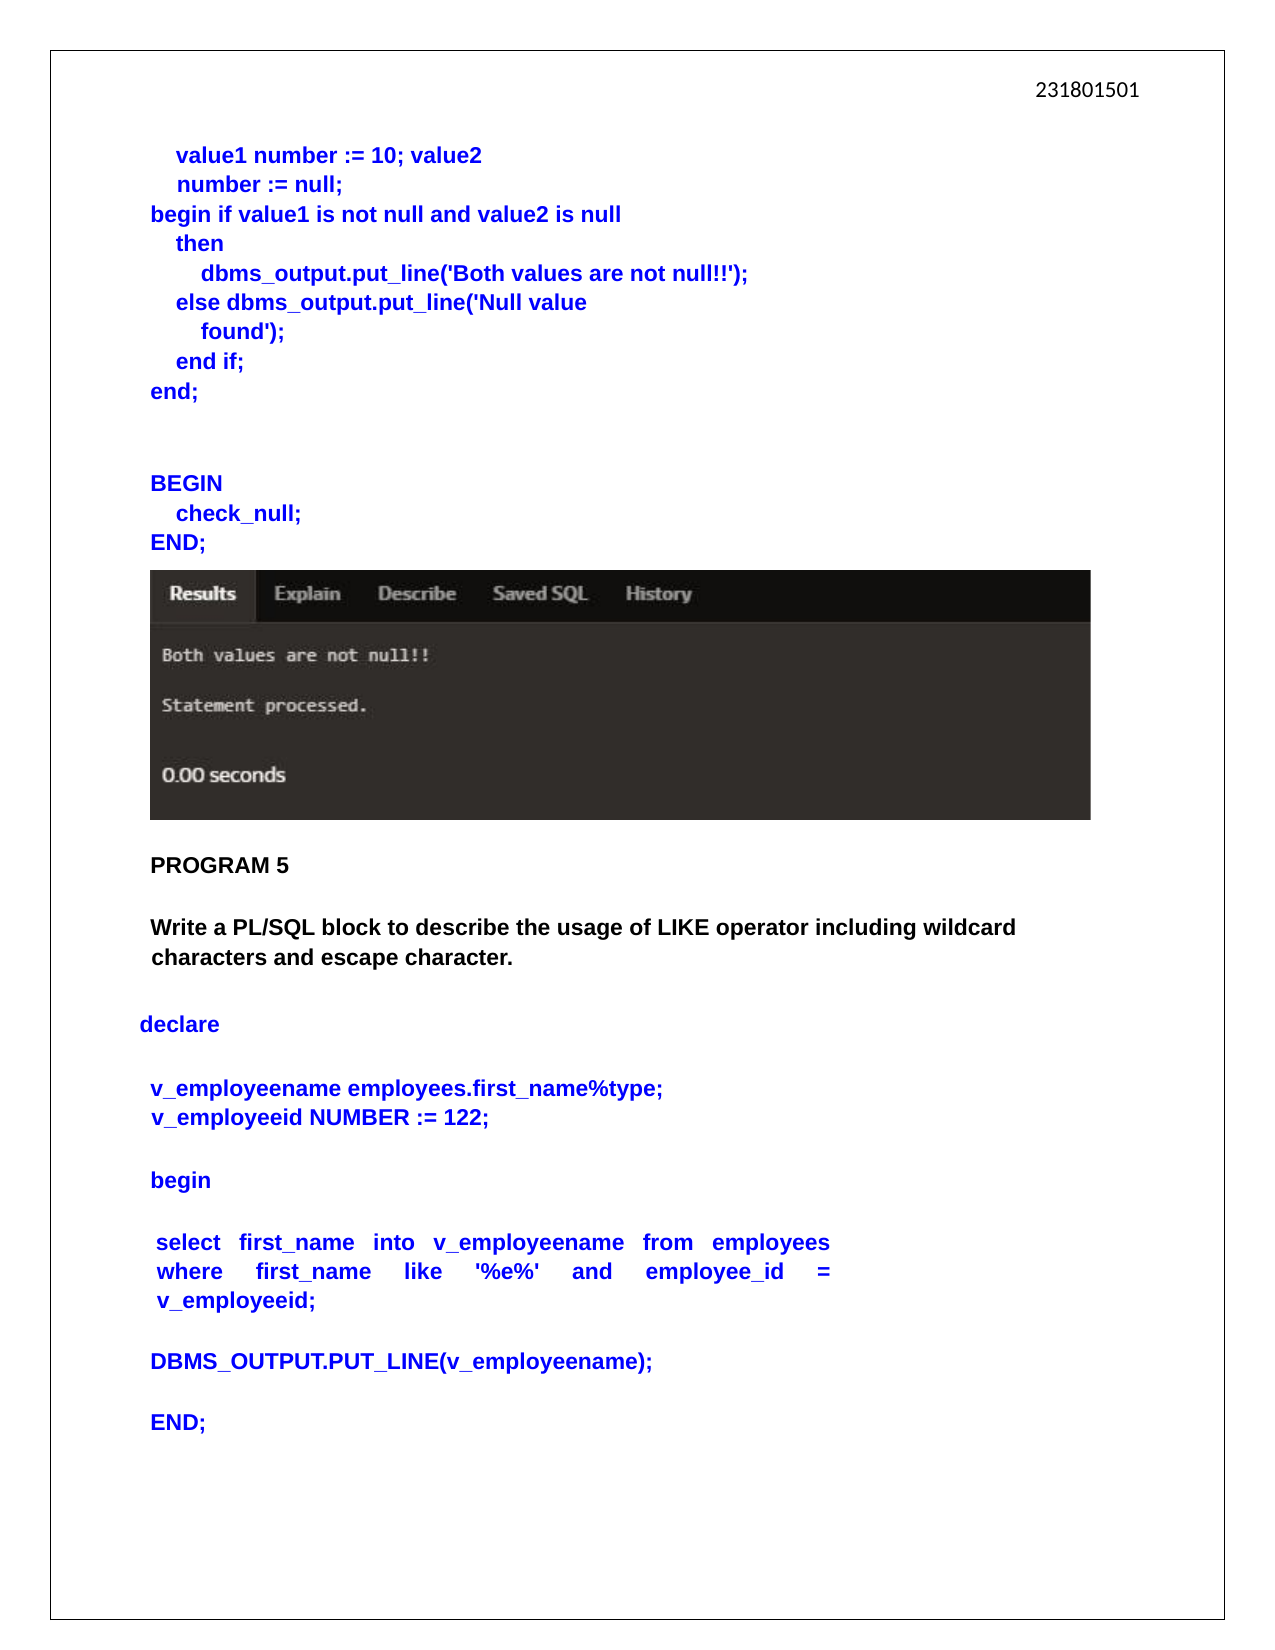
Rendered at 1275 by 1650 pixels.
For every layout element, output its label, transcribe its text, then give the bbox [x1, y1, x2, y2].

text Write a PL/SQL block to describe the usage of LIKE operator including wildcard characters and escape character. [150, 914, 1017, 970]
text END; [150, 1409, 1203, 1435]
text select first_name into v_employeename from employees where first_name like '%e%' and employee_id = v_employeeid; [156, 1229, 831, 1313]
picture [150, 570, 1091, 820]
text dbms_output.put_line('Both values are not null!!'); [201, 259, 1203, 286]
text declare [130, 1011, 231, 1038]
text end if; [176, 348, 1203, 374]
text DBMS_OUTPUT.PUT_LINE(v_employeename); [150, 1348, 1203, 1374]
text begin if value1 is not null and value2 is null then [150, 201, 633, 256]
text END; [150, 529, 1203, 556]
text else dbms_output.put_line('Null value found'); [176, 289, 651, 345]
text begin [150, 1167, 1203, 1193]
text PROGRAM 5 [150, 852, 1193, 879]
text BEGIN check_null; [150, 470, 354, 526]
text v_employeename employees.first_name%type; v_employeeid NUMBER := 122; [150, 1075, 821, 1130]
text value1 number := 10; value2 number := null; [176, 142, 482, 197]
text end; [150, 378, 1203, 404]
